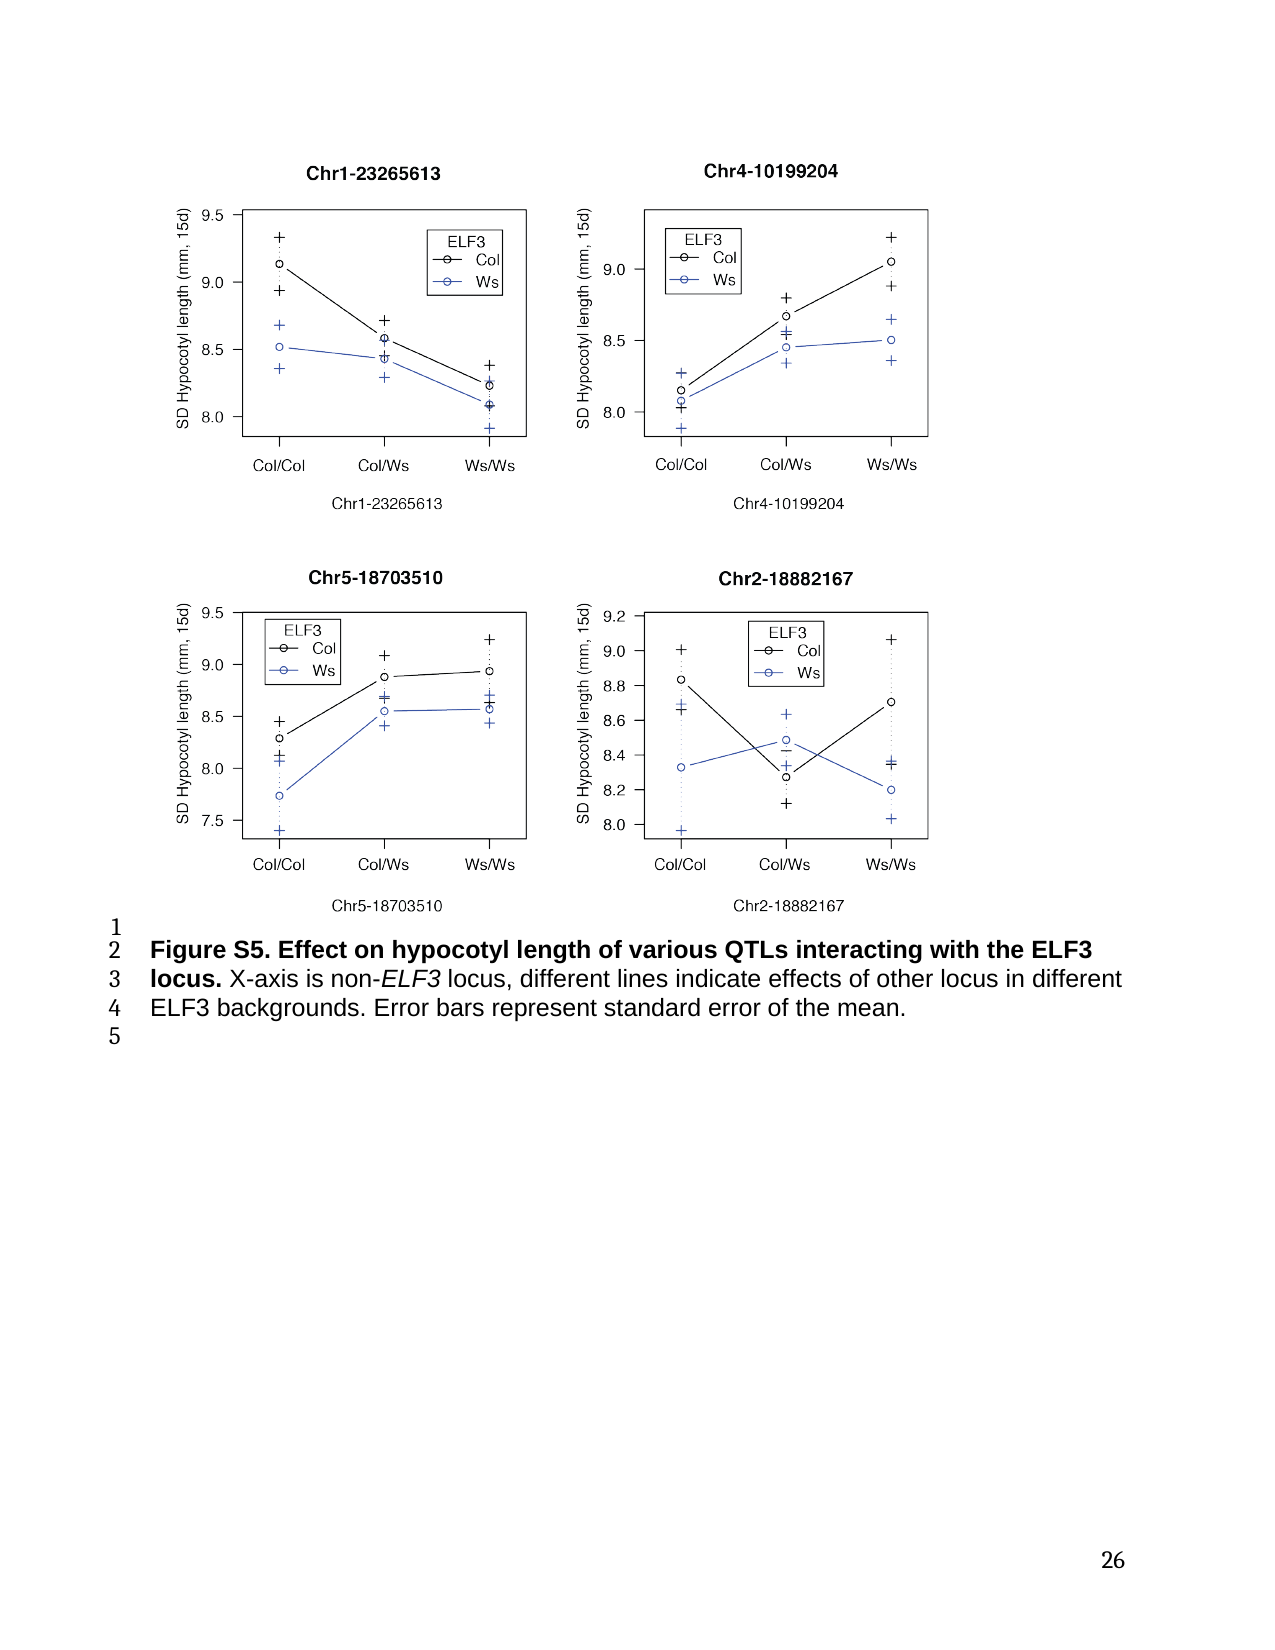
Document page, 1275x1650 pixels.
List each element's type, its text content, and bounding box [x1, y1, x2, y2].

picture [150, 150, 968, 936]
text Figure S5. Effect on hypocotyl length of various QTLs interacting with the ELF3 locus. X-axis is non-ELF3 locus, different lines indicate effects of other locus in different ELF3 backgrounds. Error bars represent standard error of the mean. [150, 936, 1125, 1022]
